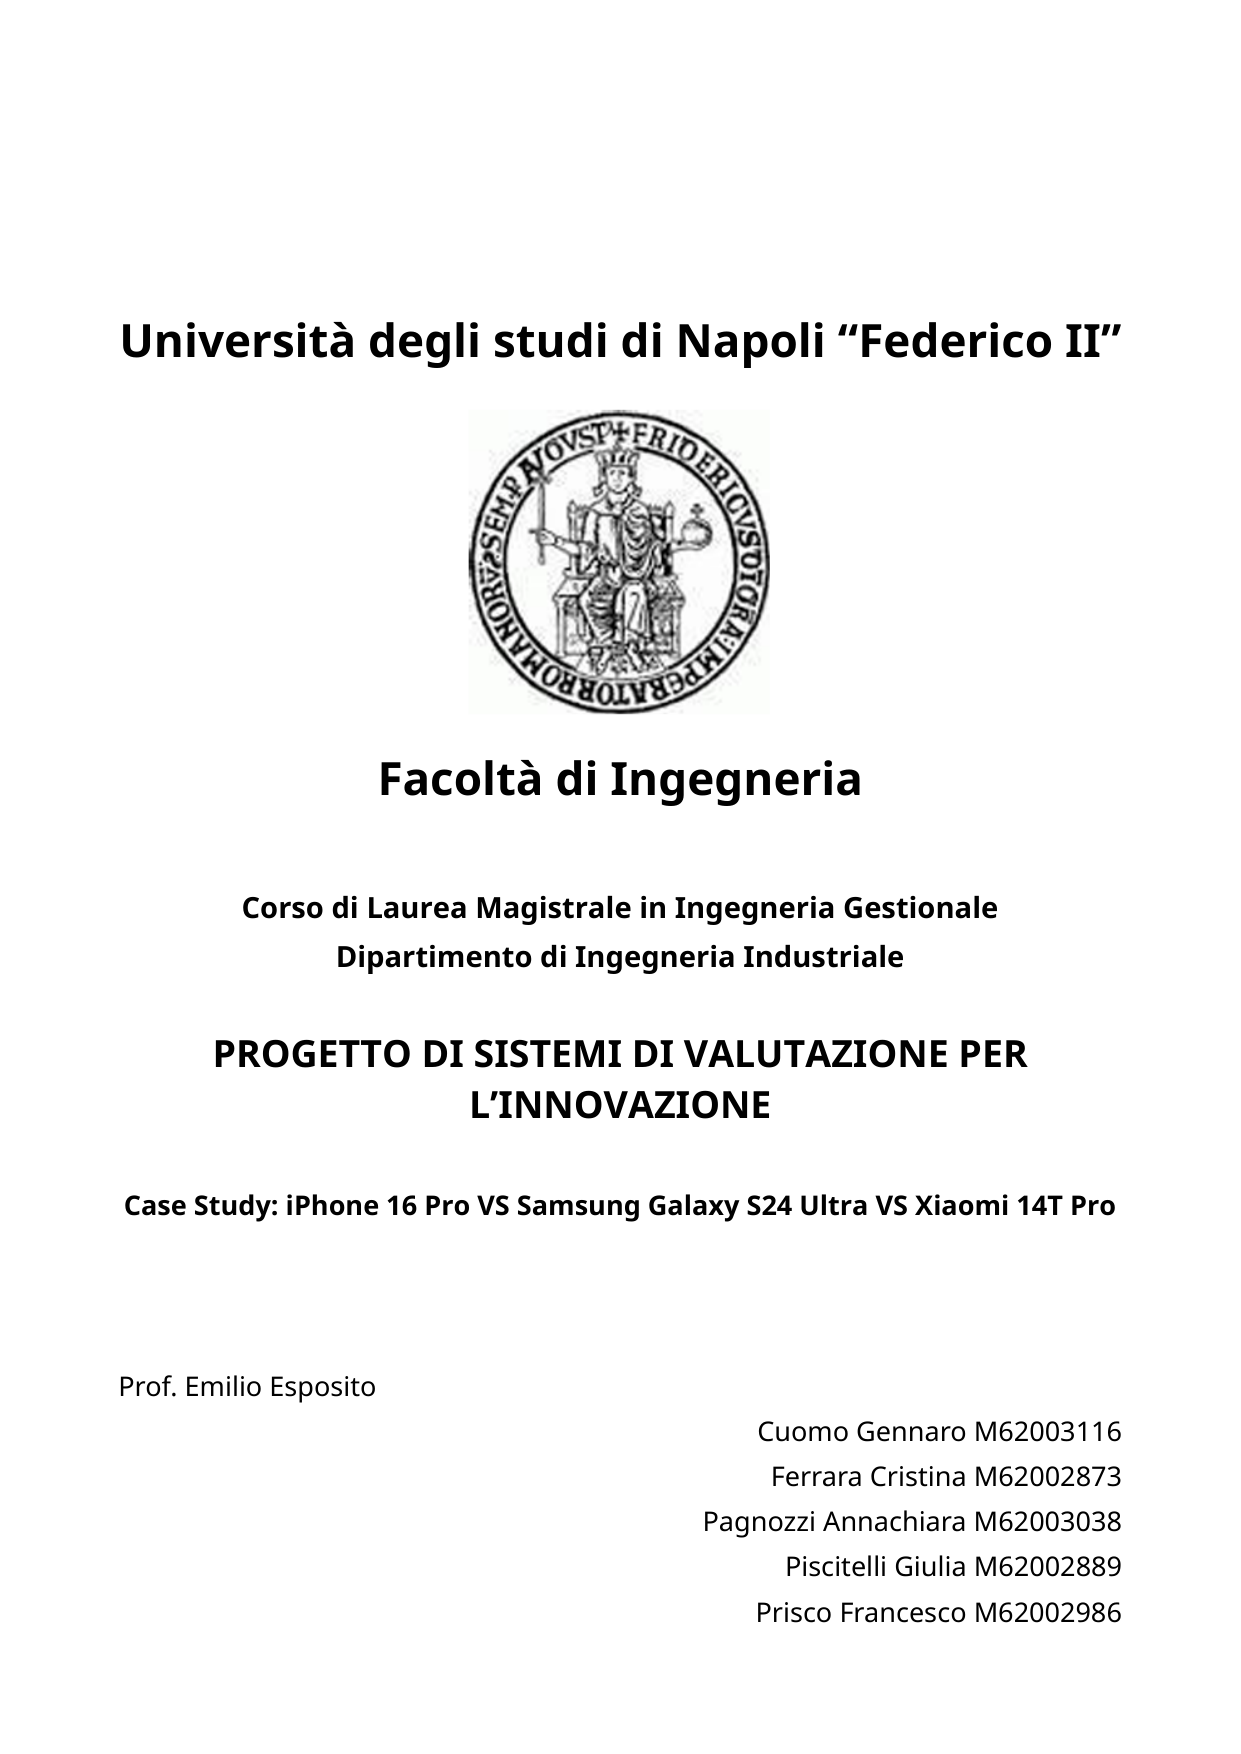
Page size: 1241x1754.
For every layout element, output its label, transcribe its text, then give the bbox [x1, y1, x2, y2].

text Case Study: iPhone 16 Pro VS Samsung Galaxy S24 Ultra VS Xiaomi 14T Pro [118, 1186, 1122, 1223]
text Corso di Laurea Magistrale in Ingegneria Gestionale [118, 888, 1122, 927]
text Facoltà di Ingegneria [118, 746, 1122, 809]
text Cuomo Gennaro M62003116 [118, 1412, 1122, 1449]
text Ferrara Cristina M62002873 [118, 1457, 1122, 1494]
text Prisco Francesco M62002986 [118, 1593, 1122, 1630]
text Università degli studi di Napoli “Federico II” [118, 308, 1122, 370]
text PROGETTO DI SISTEMI DI VALUTAZIONE PER L’INNOVAZIONE [118, 1028, 1122, 1130]
text Prof. Emilio Esposito [118, 1367, 1122, 1404]
text Pagnozzi Annachiara M62003038 [118, 1503, 1122, 1539]
picture [445, 395, 795, 738]
text Dipartimento di Ingegneria Industriale [118, 936, 1122, 976]
text Piscitelli Giulia M62002889 [118, 1548, 1122, 1585]
